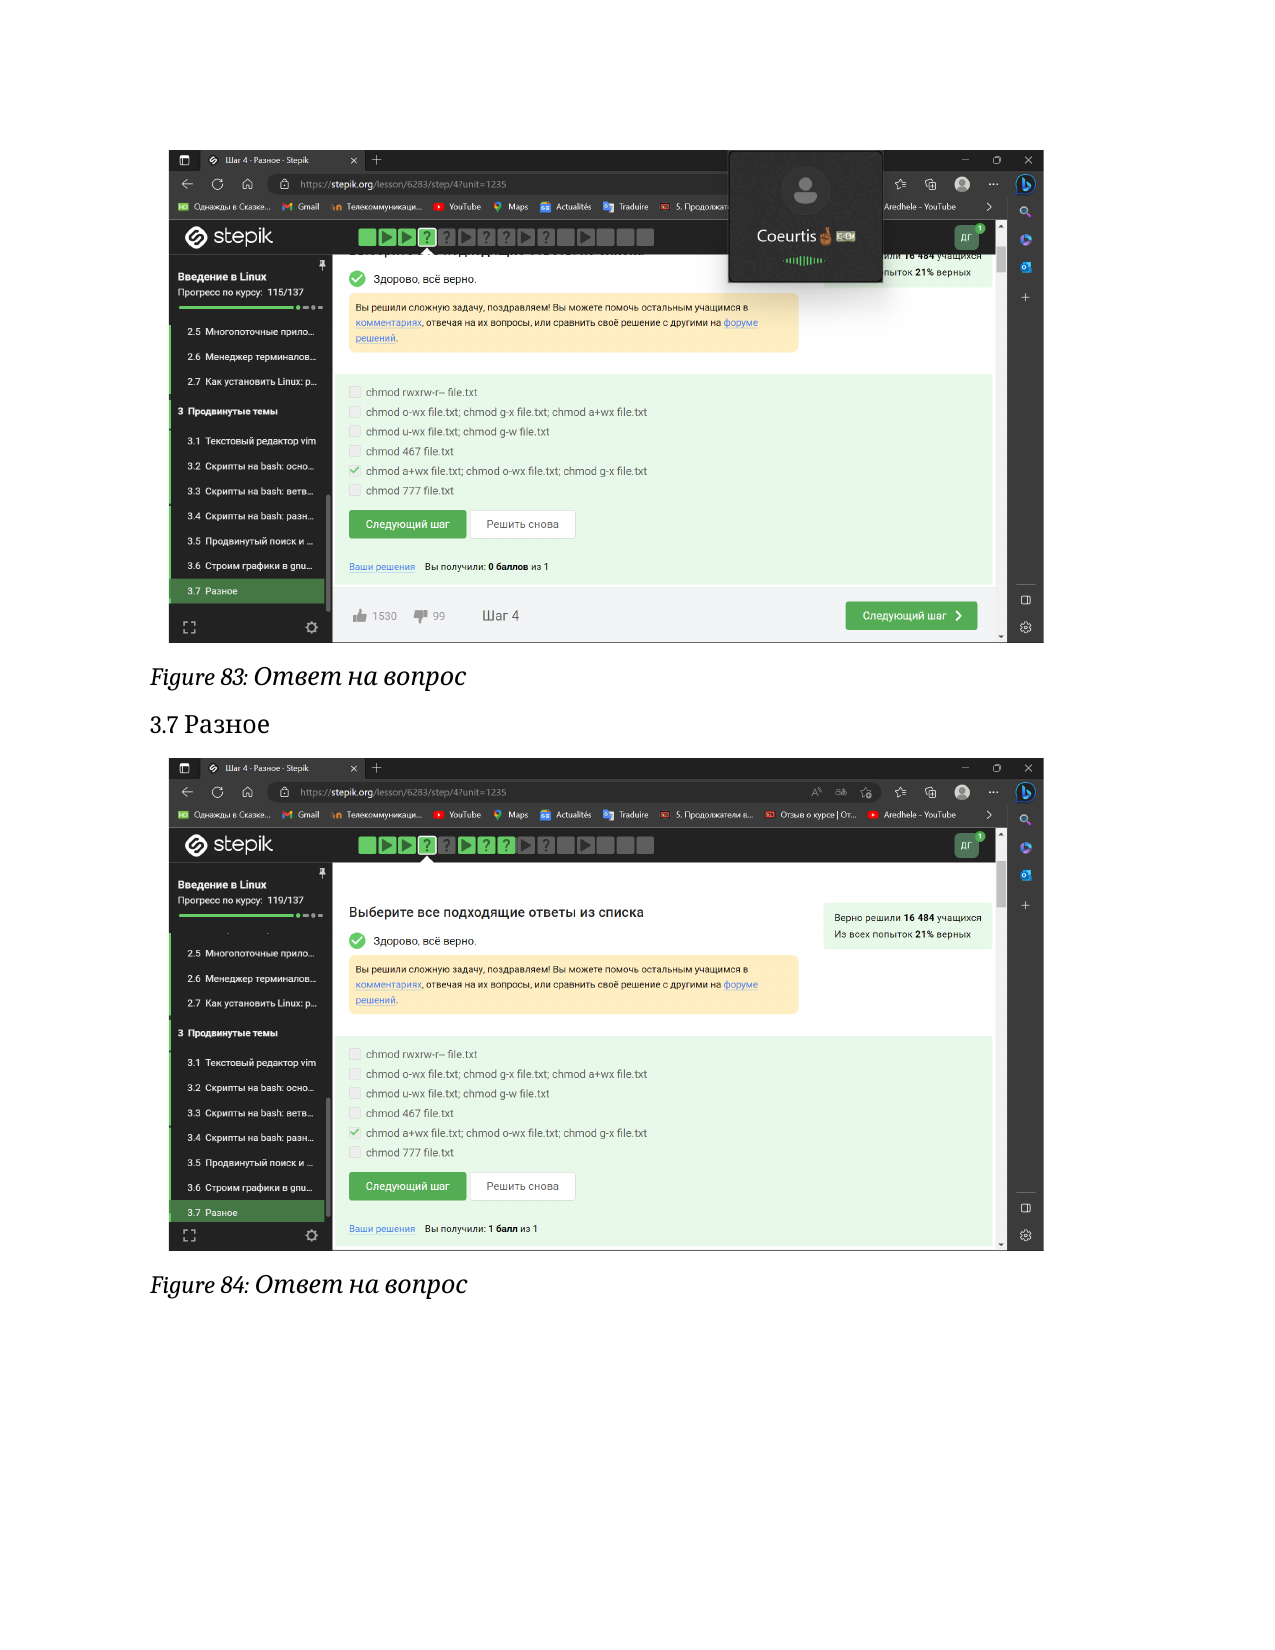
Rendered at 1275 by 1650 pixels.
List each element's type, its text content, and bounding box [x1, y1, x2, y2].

text Figure 84: Ответ на вопрос [150, 1271, 1125, 1300]
picture [168, 758, 1044, 1251]
text Figure 83: Ответ на вопрос [150, 663, 1125, 692]
picture [168, 150, 1044, 643]
text 3.7 Разное [150, 711, 1125, 739]
